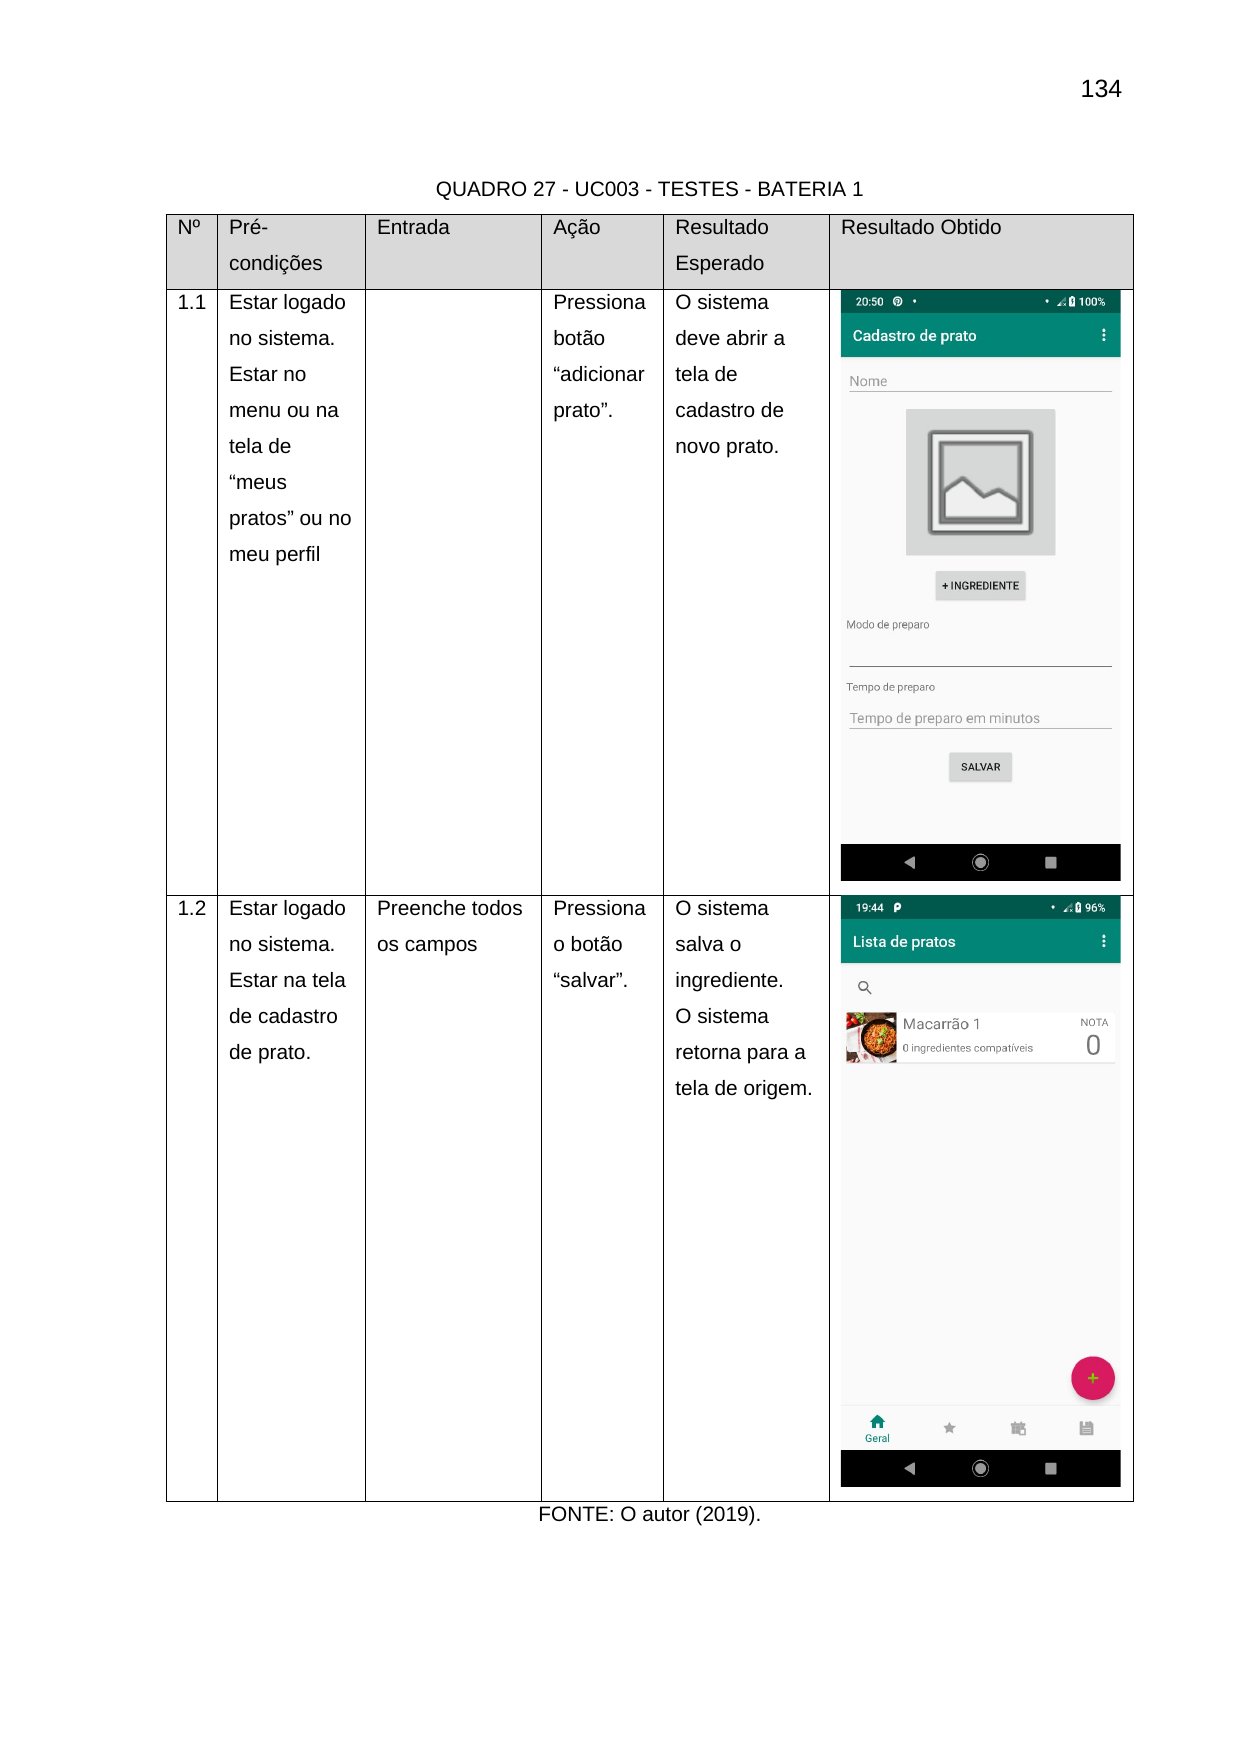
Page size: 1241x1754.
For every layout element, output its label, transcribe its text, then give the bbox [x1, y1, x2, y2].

table_cell Pressiona botão “adicionar prato”. [542, 290, 663, 895]
table_cell O sistema salva o ingrediente. O sistema retorna para a tela de origem. [664, 896, 829, 1501]
table_header Resultado Obtido [830, 215, 1133, 289]
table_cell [218, 896, 365, 1501]
table_cell 1.1 [167, 290, 217, 895]
table_cell O sistema deve abrir a tela de cadastro de novo prato. [664, 290, 829, 895]
table_header Resultado Esperado [664, 215, 829, 289]
table_cell Pressiona o botão “salvar”. [542, 896, 663, 1501]
table_header Entrada [366, 215, 541, 289]
table_header Nº [167, 215, 217, 289]
table_header Pré-condições [218, 215, 365, 289]
text QUADRO 27 - UC003 - TESTES - BATERIA 1 [177, 177, 1122, 201]
table_header Ação [542, 215, 663, 289]
table_cell Preenche todos os campos [366, 896, 541, 1501]
table_cell [830, 896, 1133, 1501]
text FONTE: O autor (2019). [177, 1502, 1122, 1526]
picture [840, 895, 1121, 1487]
table_cell 1.2 [167, 896, 217, 1501]
table_cell Estar logado no sistema. Estar no menu ou na tela de “meus pratos” ou no meu perfil [218, 290, 365, 895]
picture [840, 290, 1121, 881]
table_cell [830, 290, 1133, 895]
table_cell [366, 290, 541, 895]
